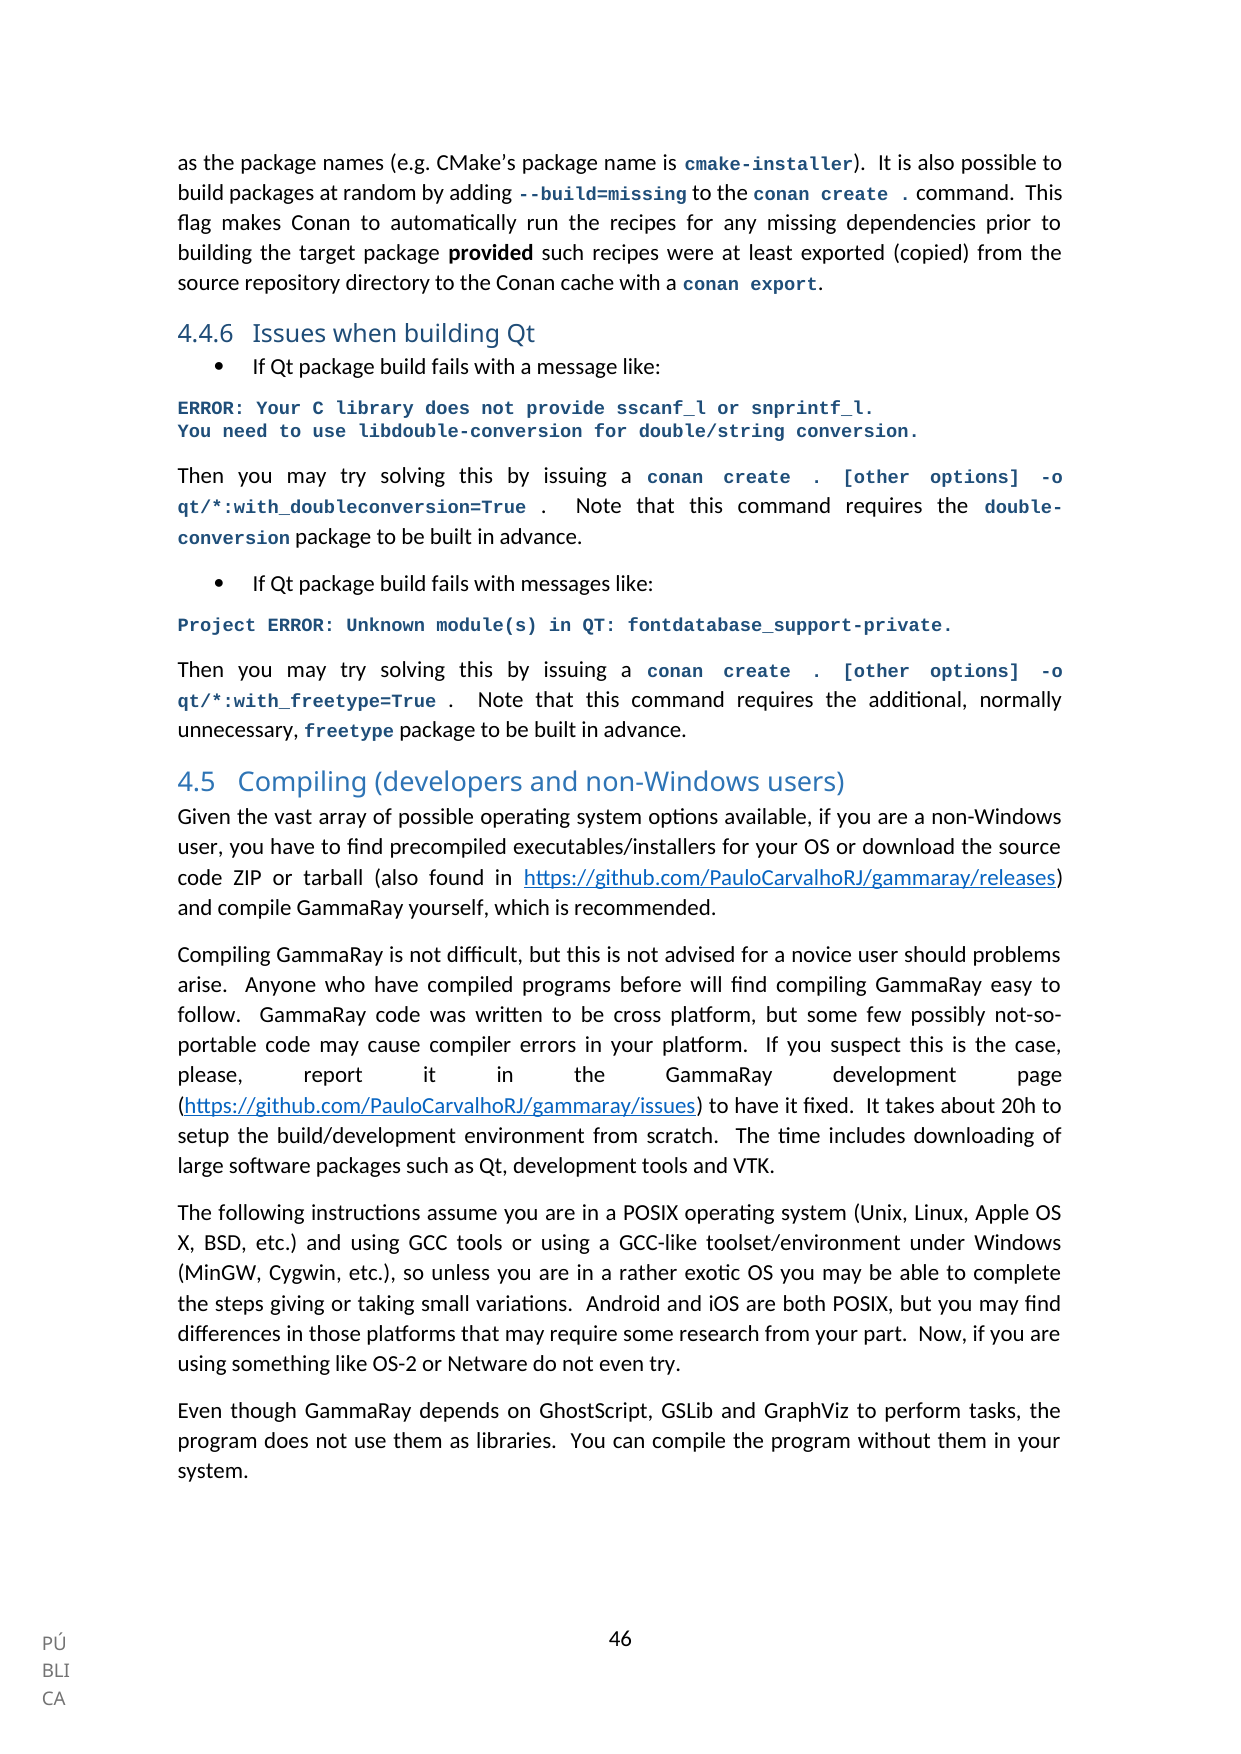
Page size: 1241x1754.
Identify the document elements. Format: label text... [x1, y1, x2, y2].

text Project ERROR: Unknown module(s) in QT: fontdatabase_support-private. [177, 616, 1063, 637]
text Then you may try solving this by issuing a conan create . [other options] -o qt/*:with_doubleconversion=True . Note that this command requires the double-conversion package to be built in advance. [177, 461, 1063, 550]
text Compiling GammaRay is not difficult, but this is not advised for a novice user should problems arise. Anyone who have compiled programs before will find compiling GammaRay easy to follow. GammaRay code was written to be cross platform, but some few possibly not-so-portable code may cause compiler errors in your platform. If you suspect this is the case, please, report it in the GammaRay development page (https://github.com/PauloCarvalhoRJ/gammaray/issues) to have it fixed. It takes about 20h to setup the build/development environment from scratch. The time includes downloading of large software packages such as Qt, development tools and VTK. [177, 940, 1063, 1179]
list If Qt package build fails with a message like: [215, 352, 1063, 380]
text You need to use libdouble-conversion for double/string conversion. [177, 422, 1063, 443]
text The following instructions assume you are in a POSIX operating system (Unix, Linux, Apple OS X, BSD, etc.) and using GCC tools or using a GCC-like toolset/environment under Windows (MinGW, Cygwin, etc.), so unless you are in a rather exotic OS you may be able to complete the steps giving or taking small variations. Android and iOS are both POSIX, but you may find differences in those platforms that may require some research from your part. Now, if you are using something like OS-2 or Netware do not even try. [177, 1198, 1063, 1377]
text Even though GammaRay depends on GhostScript, GSLib and GraphViz to perform tasks, the program does not use them as libraries. You can compile the program without them in your system. [177, 1396, 1063, 1484]
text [177, 148, 1063, 296]
list If Qt package build fails with messages like: [215, 569, 1063, 597]
text Then you may try solving this by issuing a conan create . [other options] -o qt/*:with_freetype=True . Note that this command requires the additional, normally unnecessary, freetype package to be built in advance. [177, 655, 1063, 744]
subtitle Compiling (developers and non-Windows users) [177, 762, 1063, 799]
text Given the vast array of possible operating system options available, if you are a non-Windows user, you have to find precompiled executables/installers for your OS or download the source code ZIP or tarball (also found in https://github.com/PauloCarvalhoRJ/gammaray/releases) and compile GammaRay yourself, which is recommended. [177, 802, 1063, 921]
text ERROR: Your C library does not provide sscanf_l or snprintf_l. [177, 399, 1063, 420]
subtitle Issues when building Qt [177, 315, 1063, 349]
